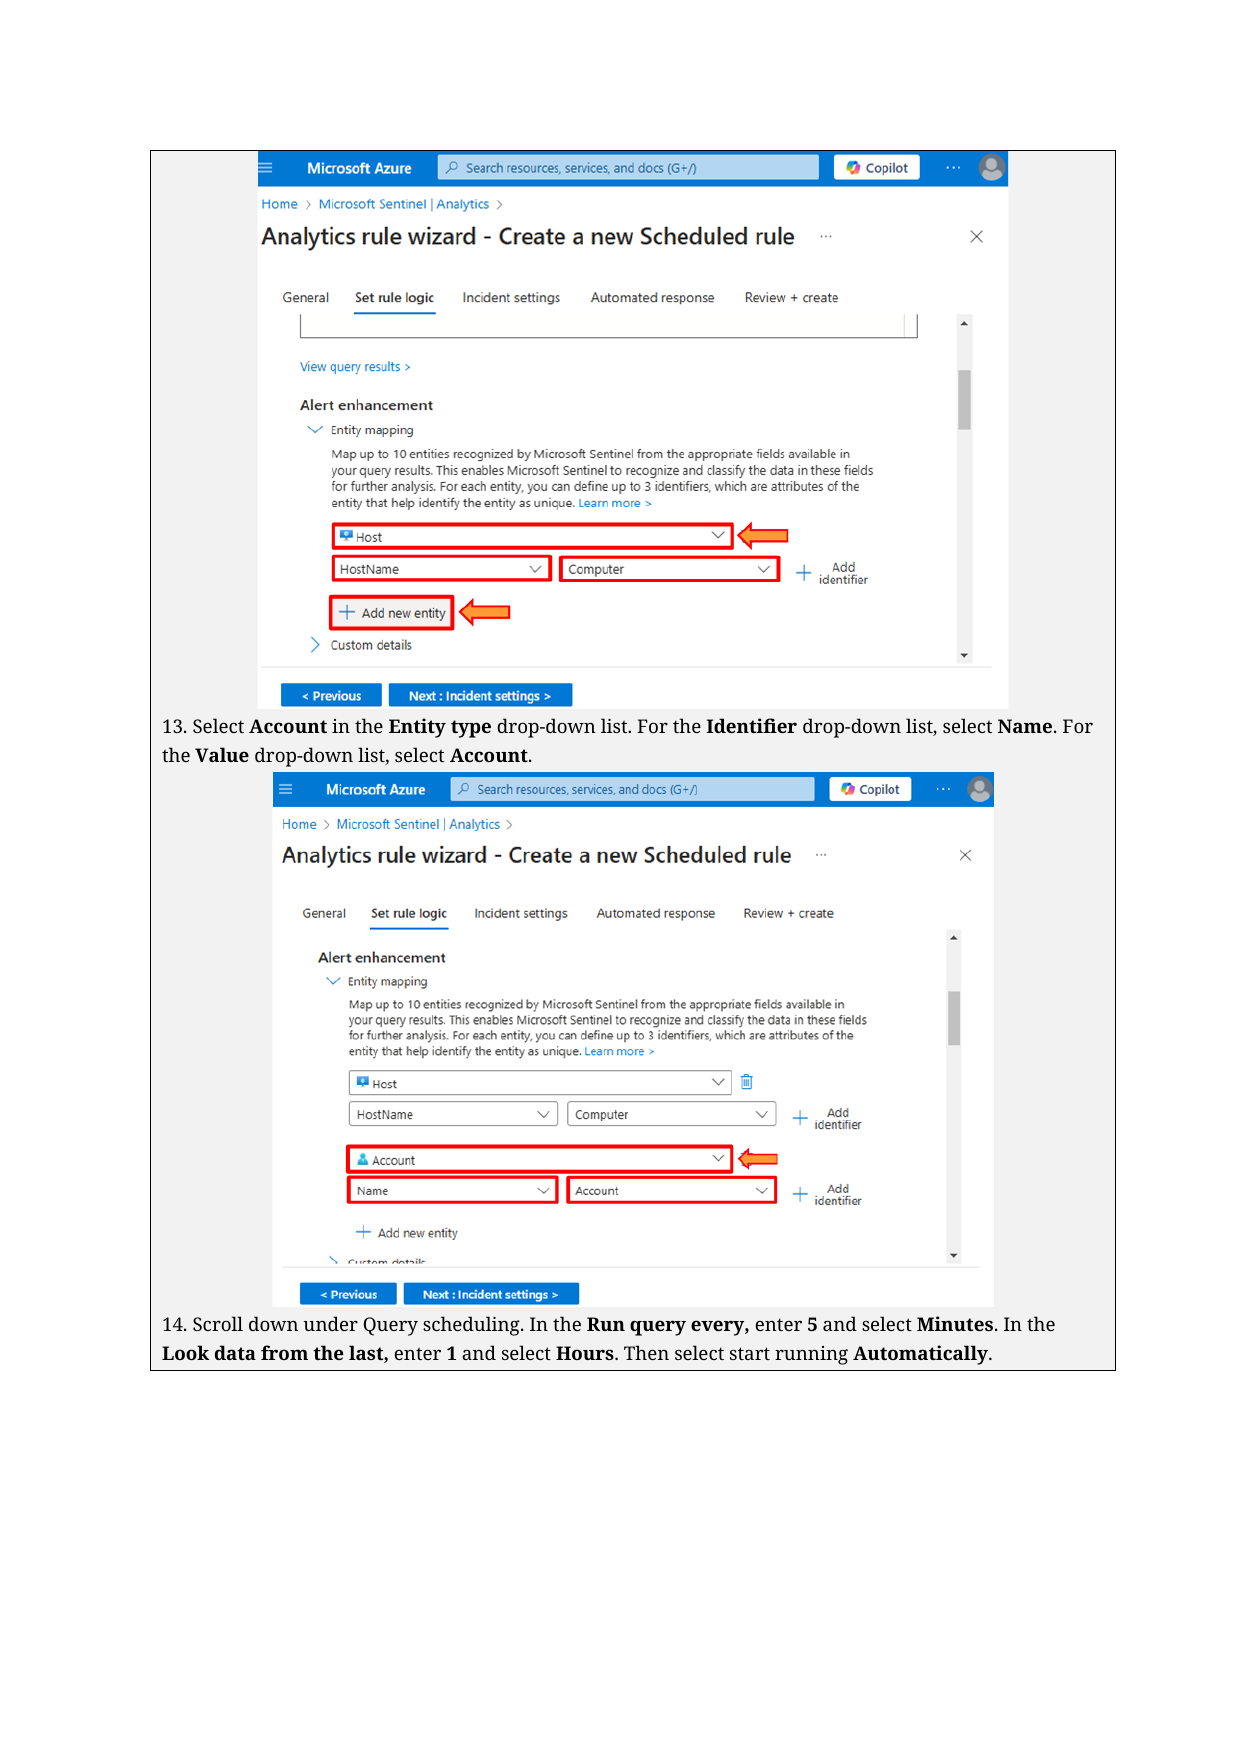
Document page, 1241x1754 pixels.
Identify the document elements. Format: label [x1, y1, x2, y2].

table_header [151, 151, 1115, 1370]
picture [272, 772, 994, 1307]
picture [257, 151, 1009, 709]
